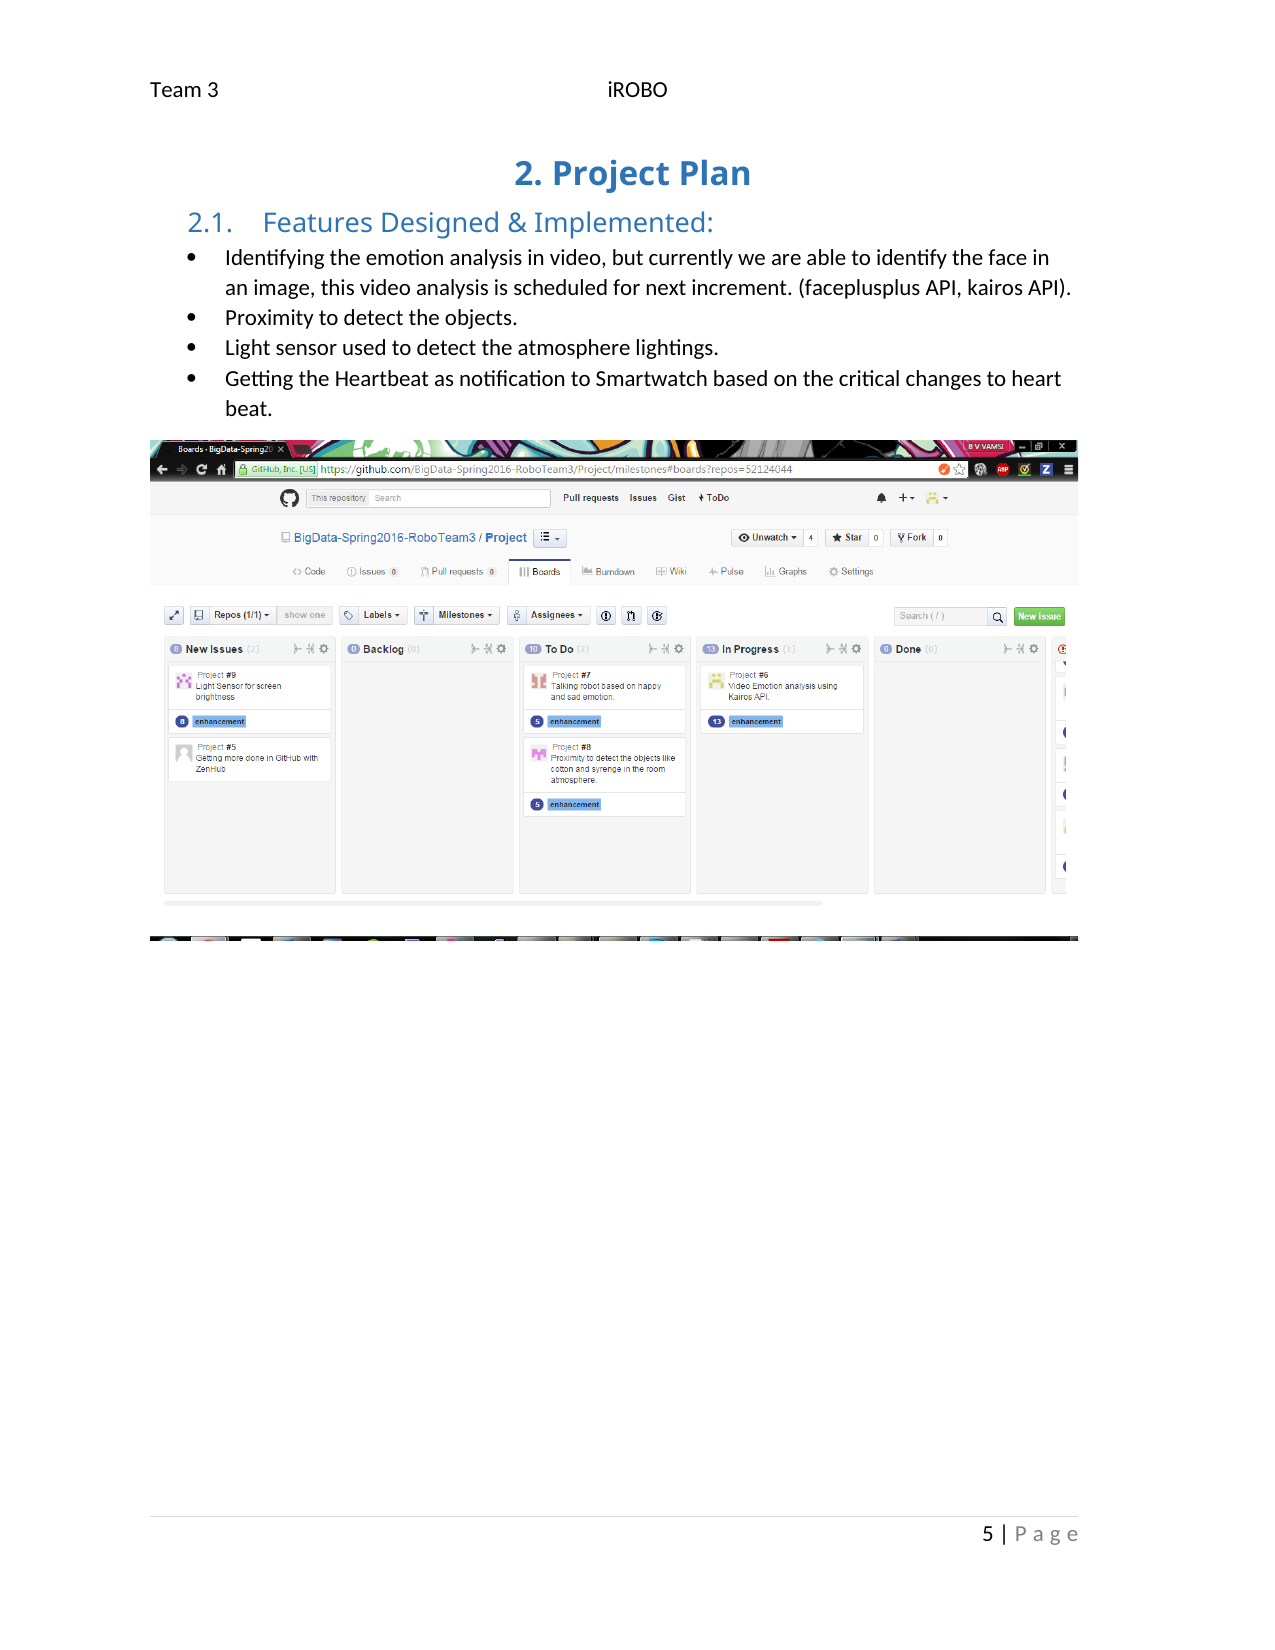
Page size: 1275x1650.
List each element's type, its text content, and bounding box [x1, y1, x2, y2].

picture [150, 440, 1079, 941]
subtitle Project Plan [187, 150, 1078, 195]
subtitle Features Designed & Implemented: [187, 203, 1078, 240]
list Proximity to detect the objects. [187, 303, 1078, 331]
list Light sensor used to detect the atmosphere lightings. [187, 333, 1078, 362]
list Getting the Heartbeat as notification to Smartwatch based on the critical changes to heart beat. [187, 364, 1078, 422]
list Identifying the emotion analysis in video, but currently we are able to identify the face in an image, this video analysis is scheduled for next increment. (faceplusplus API, kairos API). [187, 243, 1078, 301]
